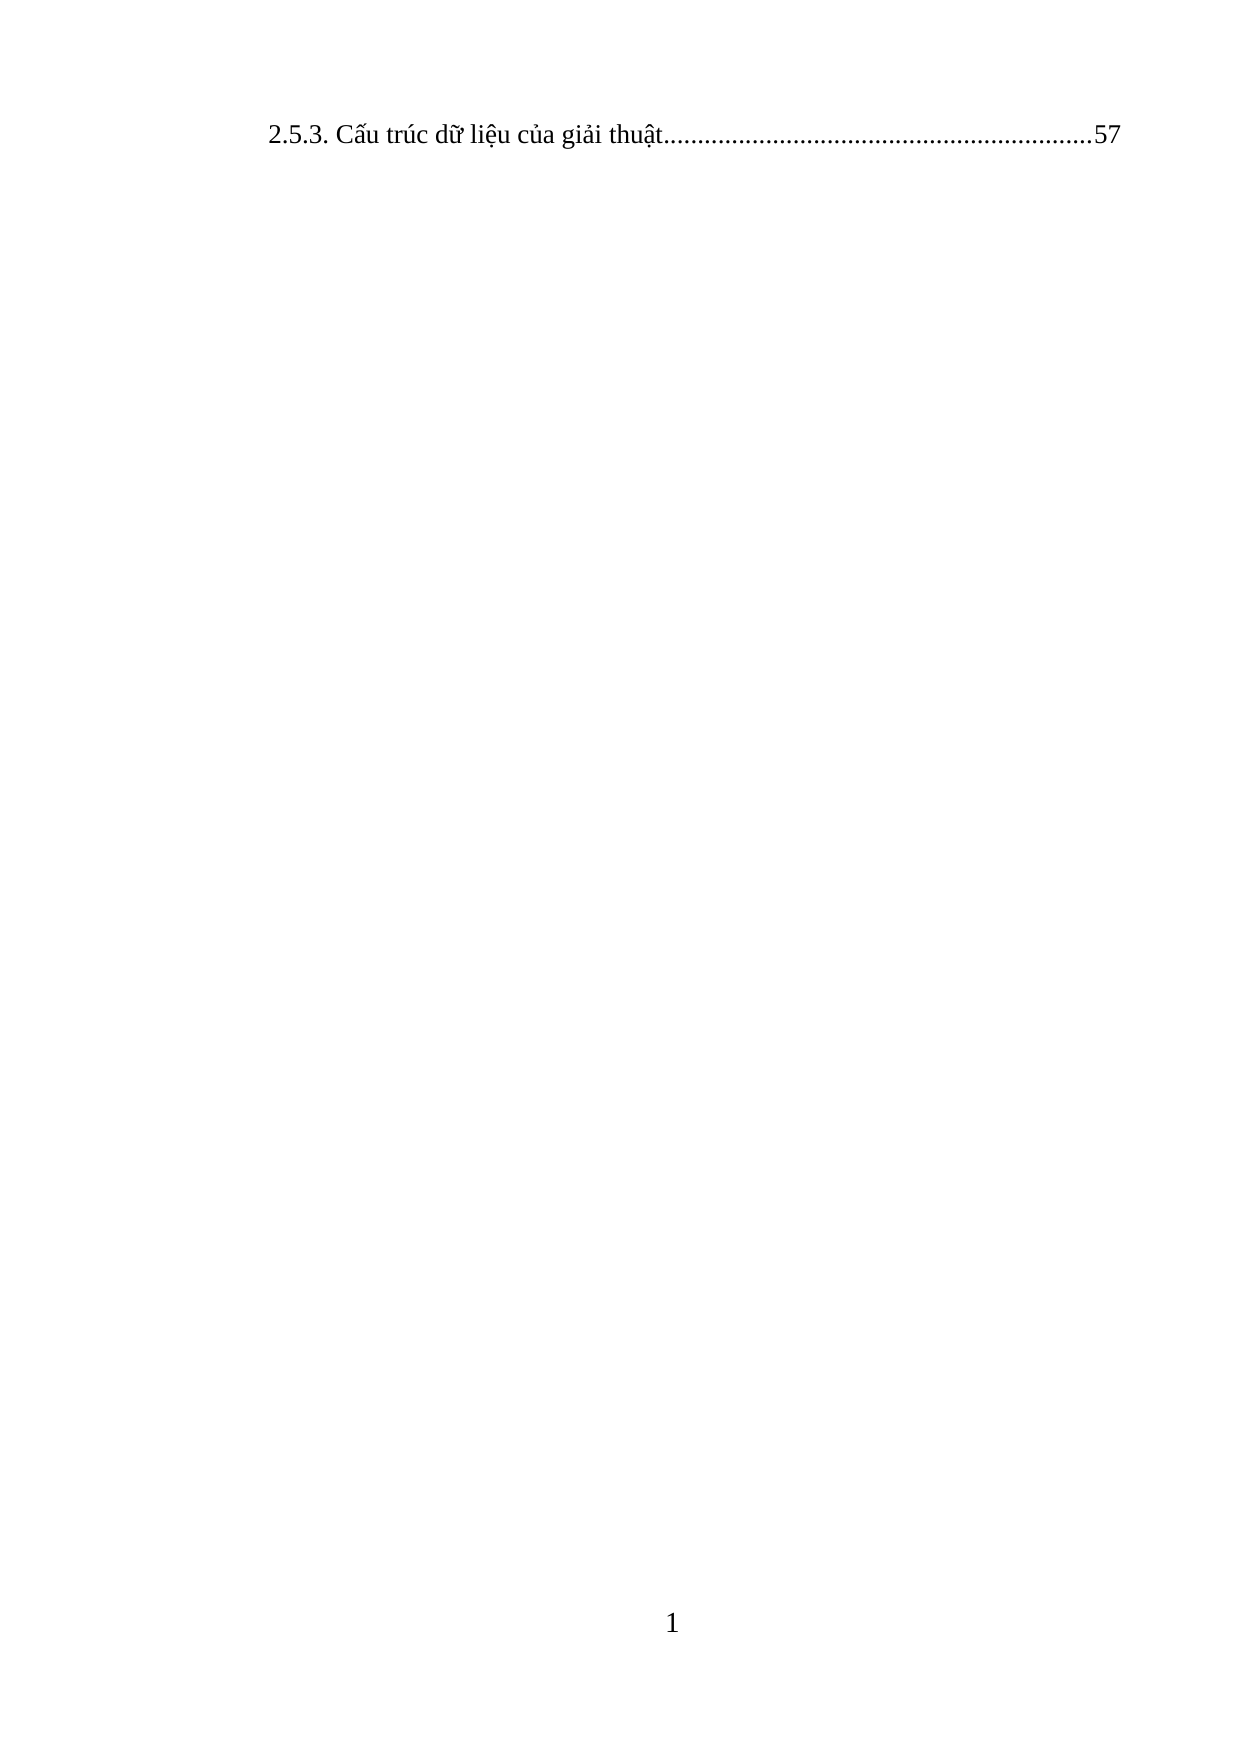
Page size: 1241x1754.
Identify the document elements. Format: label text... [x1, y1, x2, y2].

text 2.5.3. Cấu trúc dữ liệu của giải thuật 57 [223, 118, 1122, 149]
